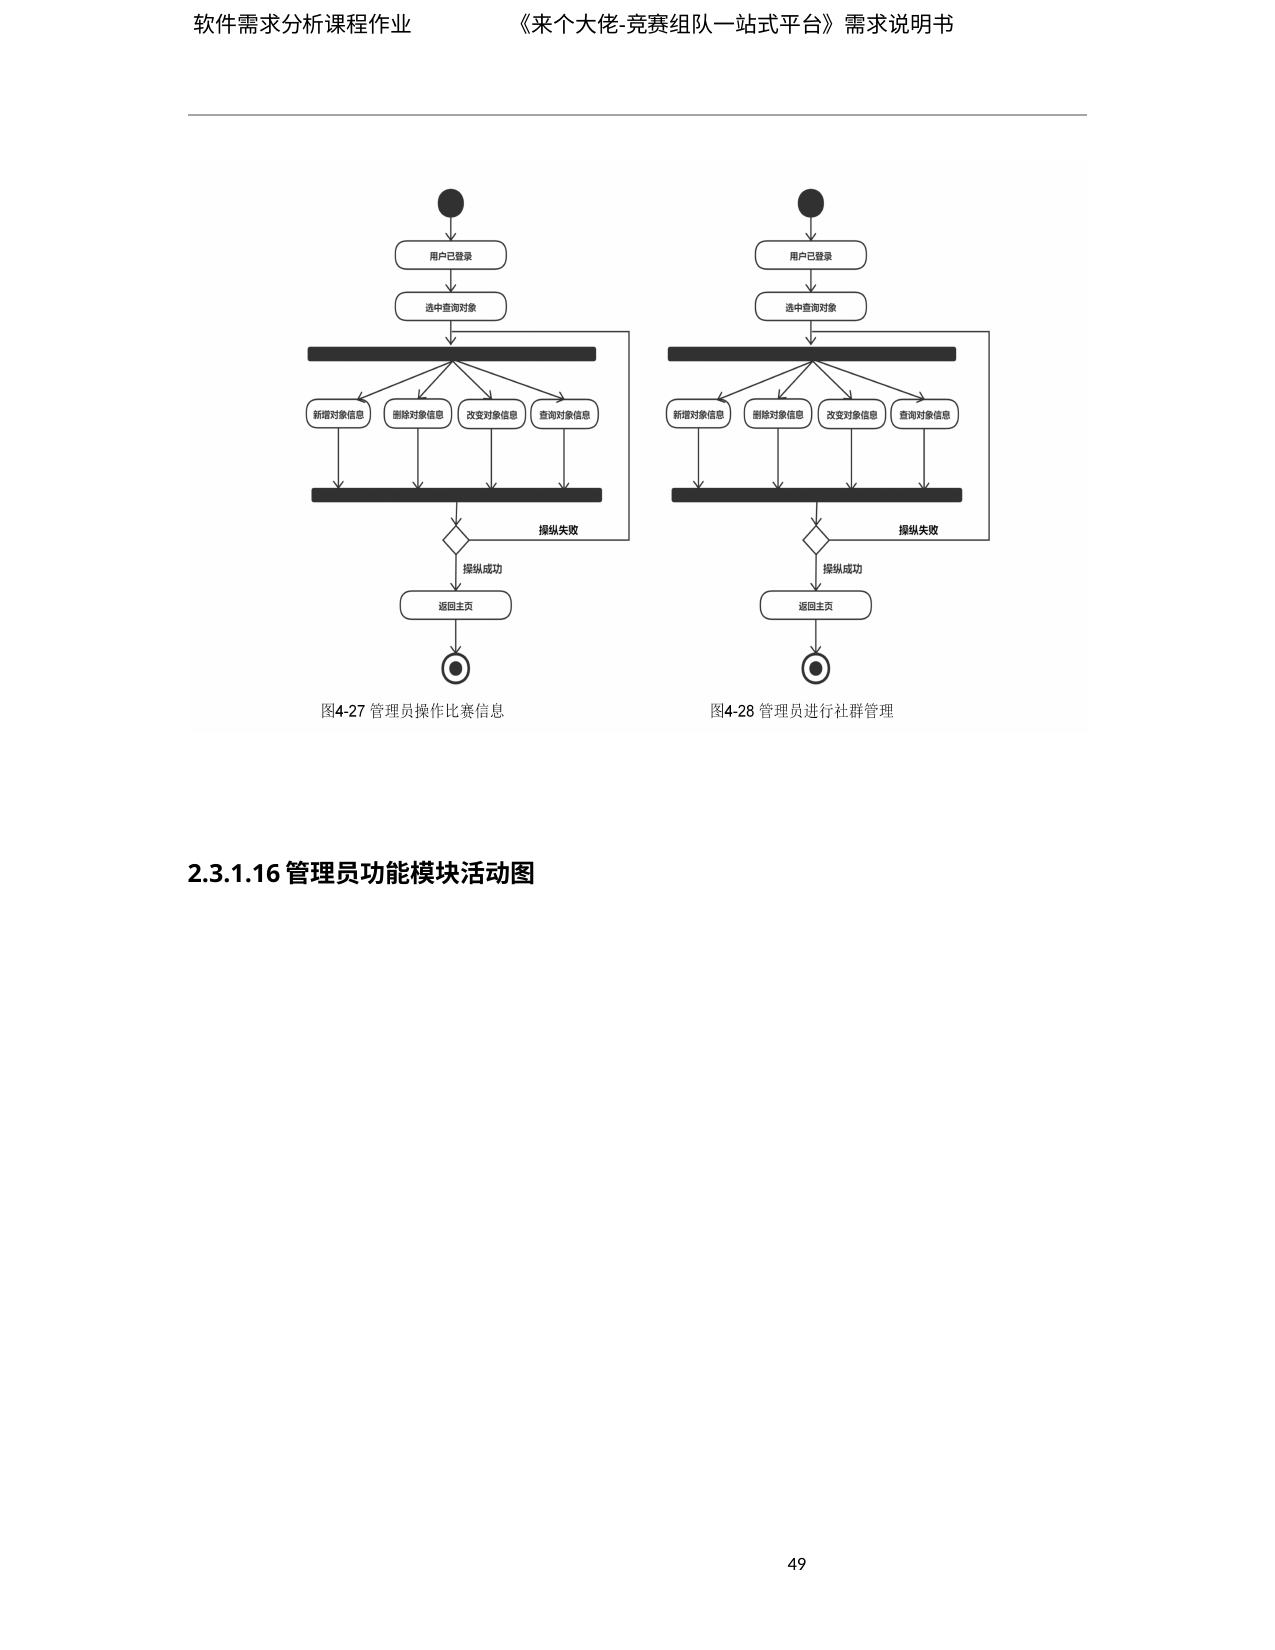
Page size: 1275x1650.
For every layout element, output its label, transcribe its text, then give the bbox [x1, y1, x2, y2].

list 2.3.1.16管理员功能模块活动图 [187, 839, 1087, 904]
picture [187, 158, 1088, 733]
